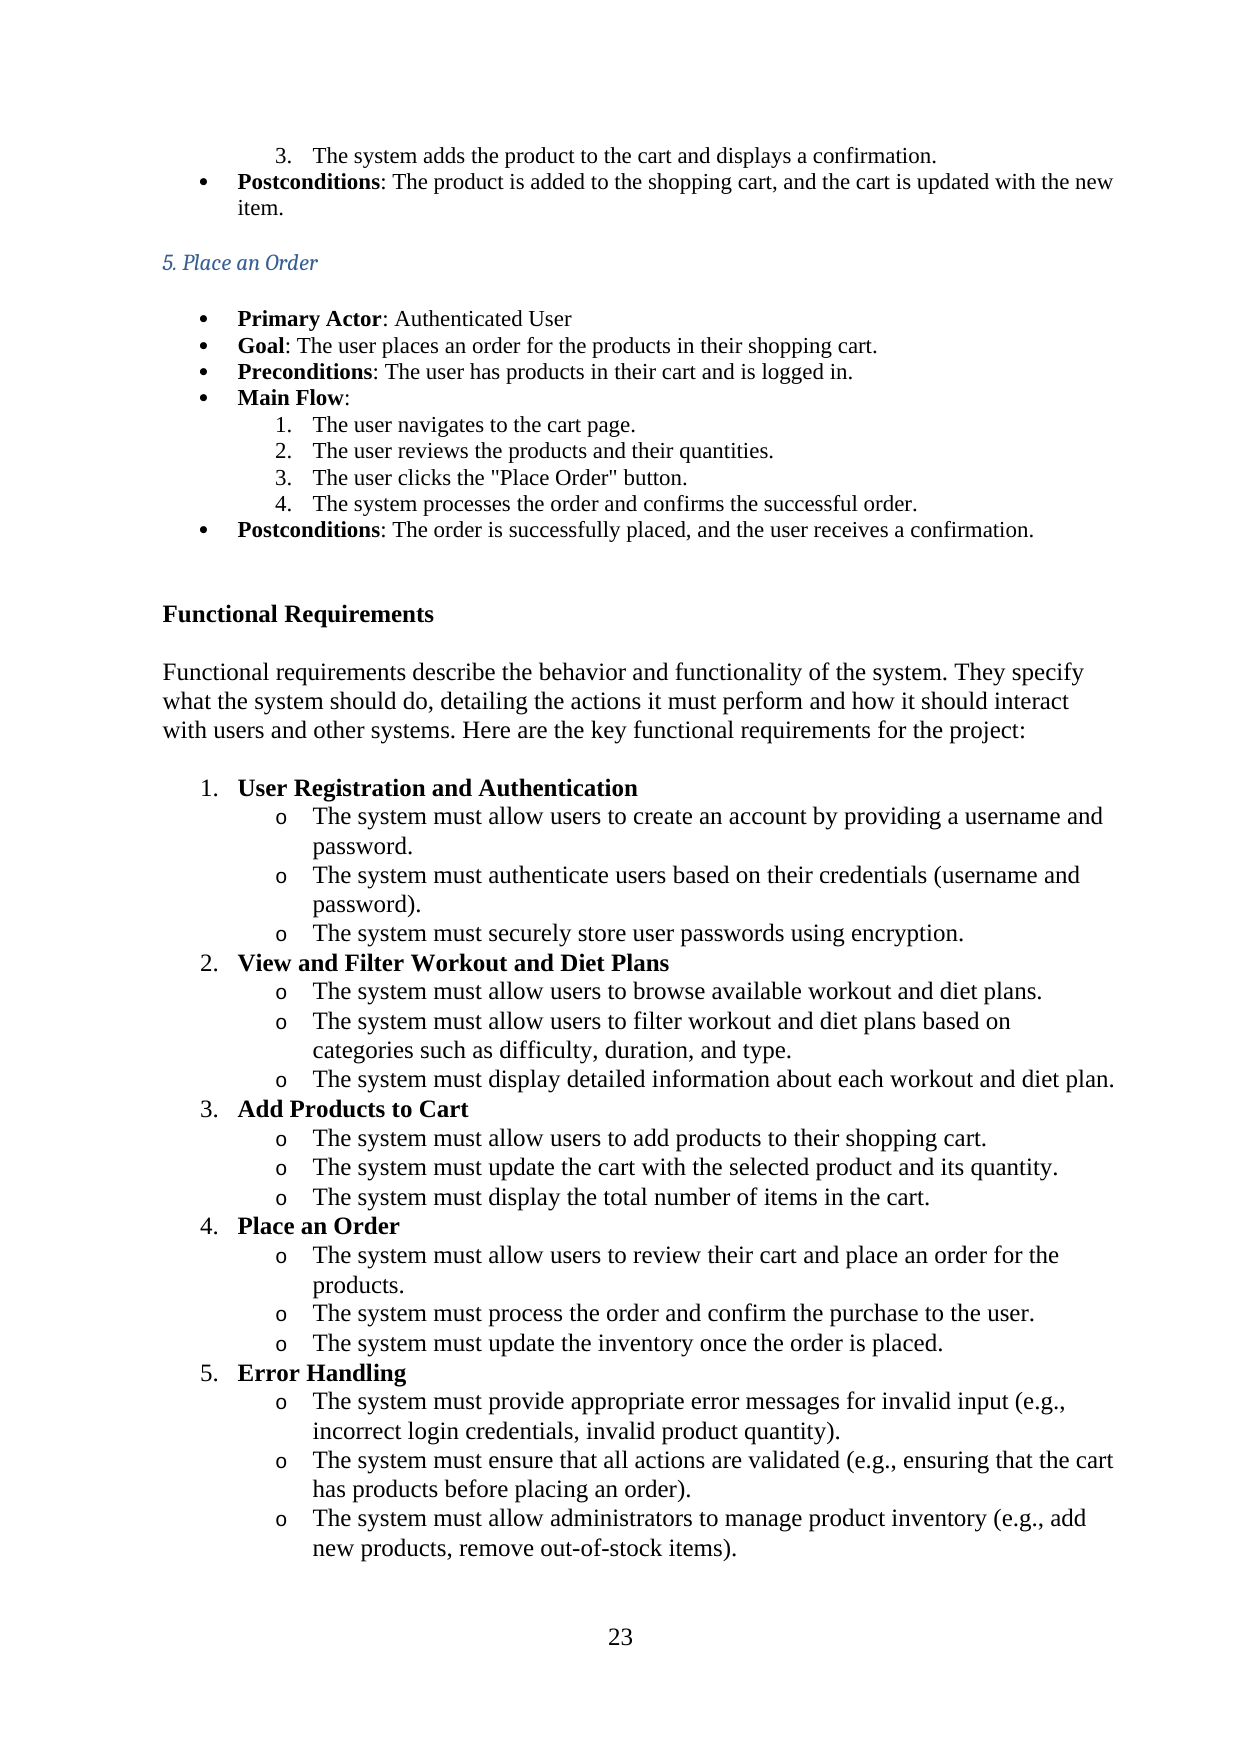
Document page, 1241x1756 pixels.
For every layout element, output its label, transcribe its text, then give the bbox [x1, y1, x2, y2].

list Postconditions: The order is successfully placed, and the user receives a confirmation. [200, 516, 1115, 543]
list The system must update the inventory once the order is placed. [275, 1328, 1115, 1358]
list The system must ensure that all actions are validated (e.g., ensuring that the cart has products before placing an order). [275, 1445, 1115, 1503]
list The system must securely store user passwords using encryption. [275, 918, 1115, 948]
list The user clicks the "Place Order" button. [275, 463, 1115, 490]
list The system must display detailed information about each workout and diet plan. [275, 1064, 1115, 1094]
subtitle 5. Place an Order [162, 250, 1115, 276]
list Add Products to Cart [200, 1094, 1115, 1123]
list Primary Actor: Authenticated User [200, 305, 1115, 332]
list The system must process the order and confirm the purchase to the user. [275, 1298, 1115, 1328]
list The system must update the cart with the selected product and its quantity. [275, 1152, 1115, 1182]
list The system must allow users to create an account by providing a username and password. [275, 801, 1115, 860]
list The system must authenticate users based on their credentials (username and password). [275, 860, 1115, 918]
list The user reviews the products and their quantities. [275, 437, 1115, 463]
list The system processes the order and confirms the successful order. [275, 490, 1115, 516]
list The system must allow users to review their cart and place an order for the products. [275, 1240, 1115, 1298]
subtitle Functional Requirements [162, 599, 1115, 628]
list User Registration and Authentication [200, 773, 1115, 801]
list View and Filter Workout and Diet Plans [200, 948, 1115, 976]
text Functional requirements describe the behavior and functionality of the system. They specify what the system should do, detailing the actions it must perform and how it should interact with users and other systems. Here are the key functional requirements for the project: [162, 657, 1115, 743]
list Error Handling [200, 1358, 1115, 1386]
list The user navigates to the cart page. [275, 411, 1115, 437]
list The system must allow administrators to manage product inventory (e.g., add new products, remove out-of-stock items). [275, 1503, 1115, 1561]
list The system must allow users to filter workout and diet plans based on categories such as difficulty, duration, and type. [275, 1006, 1115, 1064]
list Place an Order [200, 1211, 1115, 1240]
list The system must provide appropriate error messages for invalid input (e.g., incorrect login credentials, invalid product quantity). [275, 1386, 1115, 1445]
list The system must allow users to browse available workout and diet plans. [275, 976, 1115, 1006]
list The system must display the total number of items in the cart. [275, 1182, 1115, 1211]
list Preconditions: The user has products in their cart and is logged in. [200, 358, 1115, 384]
list The system adds the product to the cart and displays a confirmation. [275, 142, 1115, 168]
list The system must allow users to add products to their shopping cart. [275, 1123, 1115, 1152]
list Postconditions: The product is added to the shopping cart, and the cart is updated with the new item. [200, 168, 1115, 221]
list Main Flow: [200, 384, 1115, 411]
list Goal: The user places an order for the products in their shopping cart. [200, 332, 1115, 358]
